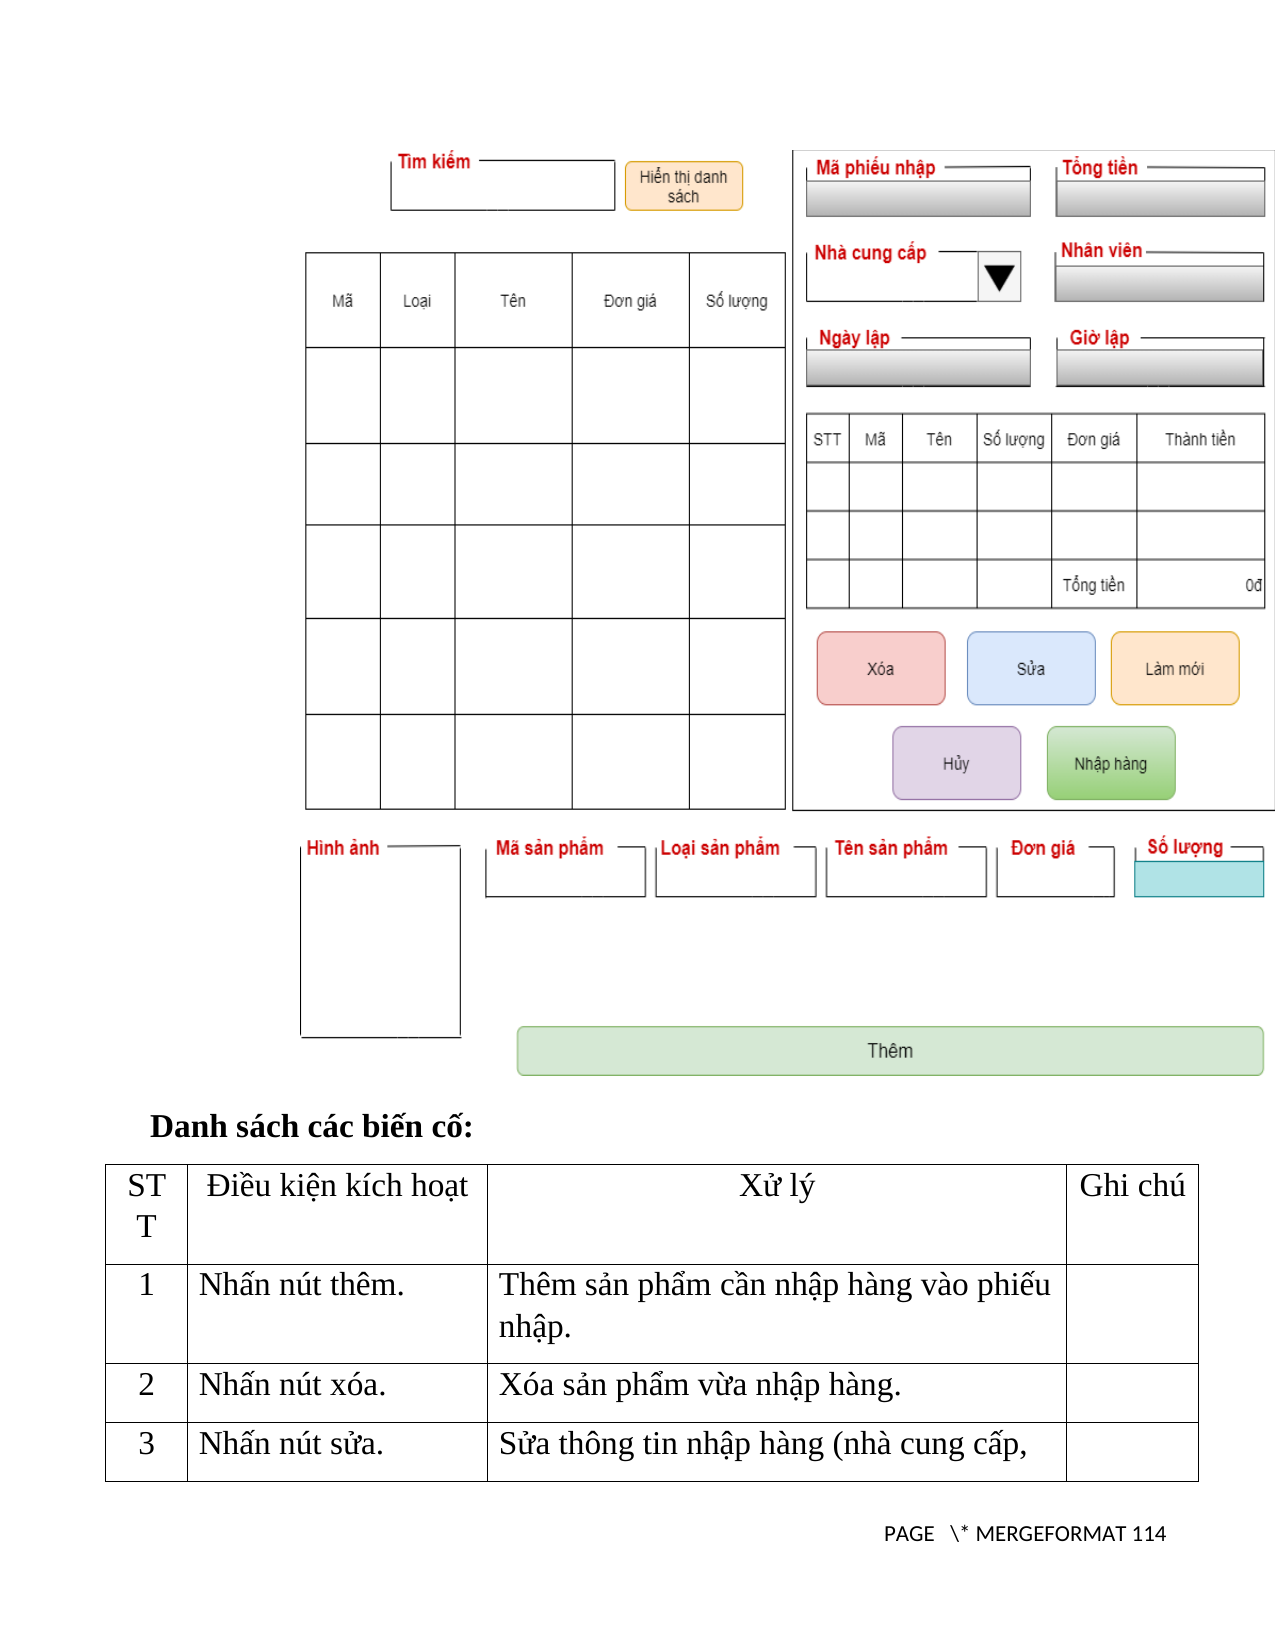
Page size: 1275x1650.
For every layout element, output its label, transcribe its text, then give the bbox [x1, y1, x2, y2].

table_header STT [106, 1165, 187, 1263]
table_cell [1067, 1265, 1198, 1363]
table_cell Nhấn nút sửa. [188, 1423, 487, 1481]
table_cell 2 [106, 1364, 187, 1422]
table_cell [1067, 1423, 1198, 1481]
table_cell 1 [106, 1265, 187, 1363]
table_header Xử lý [488, 1165, 1066, 1263]
table_cell [1067, 1364, 1198, 1422]
table_cell 3 [106, 1423, 187, 1481]
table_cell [488, 1423, 1066, 1481]
table_header Ghi chú [1067, 1165, 1198, 1263]
table_cell Nhấn nút xóa. [188, 1364, 487, 1422]
table_cell Nhấn nút thêm. [188, 1265, 487, 1363]
table_cell Xóa sản phẩm vừa nhập hàng. [488, 1364, 1066, 1422]
table_cell Thêm sản phẩm cần nhập hàng vào phiếu nhập. [488, 1265, 1066, 1363]
picture [300, 150, 1275, 1076]
text Danh sách các biến cố: [150, 1106, 1167, 1144]
table_header Điều kiện kích hoạt [188, 1165, 487, 1263]
